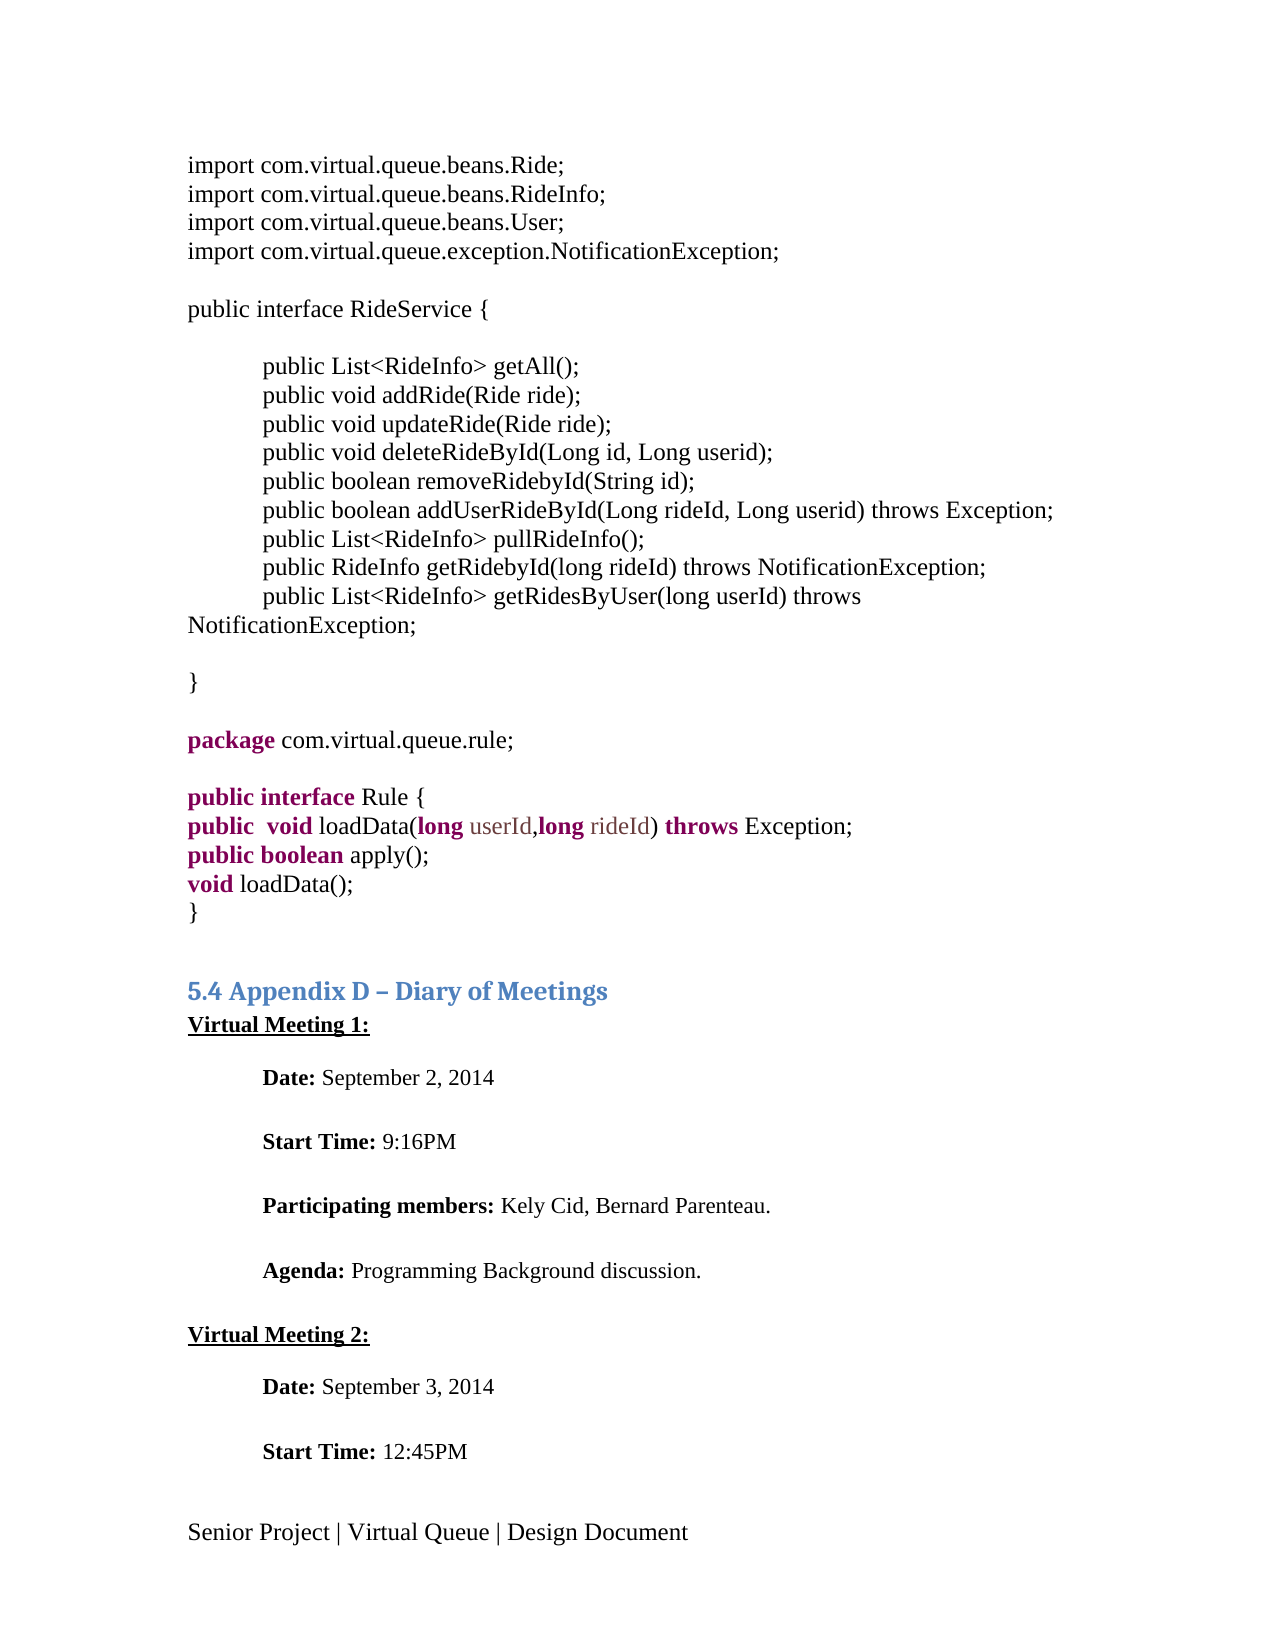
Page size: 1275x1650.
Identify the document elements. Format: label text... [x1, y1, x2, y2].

text Virtual Meeting 1: [187, 1012, 1087, 1038]
text void loadData(); [187, 869, 1087, 897]
text } [187, 667, 1087, 696]
text Date: September 2, 2014 [262, 1063, 1087, 1090]
text Start Time: 12:45PM [262, 1438, 1087, 1464]
subtitle 5.4 Appendix D – Diary of Meetings [187, 976, 1087, 1007]
text public boolean addUserRideById(Long rideId, Long userid) throws Exception; [187, 495, 1087, 524]
text Date: September 3, 2014 [262, 1373, 1087, 1400]
text public interface RideService { [187, 294, 1087, 322]
text public void loadData(long userId,long rideId) throws Exception; [187, 811, 1087, 840]
text public void deleteRideById(Long id, Long userid); [187, 437, 1087, 466]
text public interface Rule { [187, 782, 1087, 811]
text } [187, 897, 1087, 926]
text import com.virtual.queue.beans.User; [187, 207, 1087, 236]
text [262, 1192, 1087, 1219]
text public RideInfo getRidebyId(long rideId) throws NotificationException; [187, 552, 1087, 581]
text public List<RideInfo> pullRideInfo(); [187, 524, 1087, 552]
text public void updateRide(Ride ride); [187, 409, 1087, 437]
text public List<RideInfo> getAll(); [187, 351, 1087, 380]
text public List<RideInfo> getRidesByUser(long userId) throws NotificationException; [187, 581, 1087, 639]
text import com.virtual.queue.exception.NotificationException; [187, 236, 1087, 265]
text import com.virtual.queue.beans.Ride; [187, 150, 1087, 179]
text Start Time: 9:16PM [262, 1128, 1087, 1154]
text Virtual Meeting 2: [187, 1321, 1087, 1348]
text public boolean apply(); [187, 840, 1087, 869]
text public boolean removeRidebyId(String id); [187, 466, 1087, 495]
text package com.virtual.queue.rule; [187, 725, 1087, 754]
text public void addRide(Ride ride); [187, 380, 1087, 409]
text Agenda: Programming Background discussion. [262, 1257, 1087, 1283]
text import com.virtual.queue.beans.RideInfo; [187, 179, 1087, 207]
